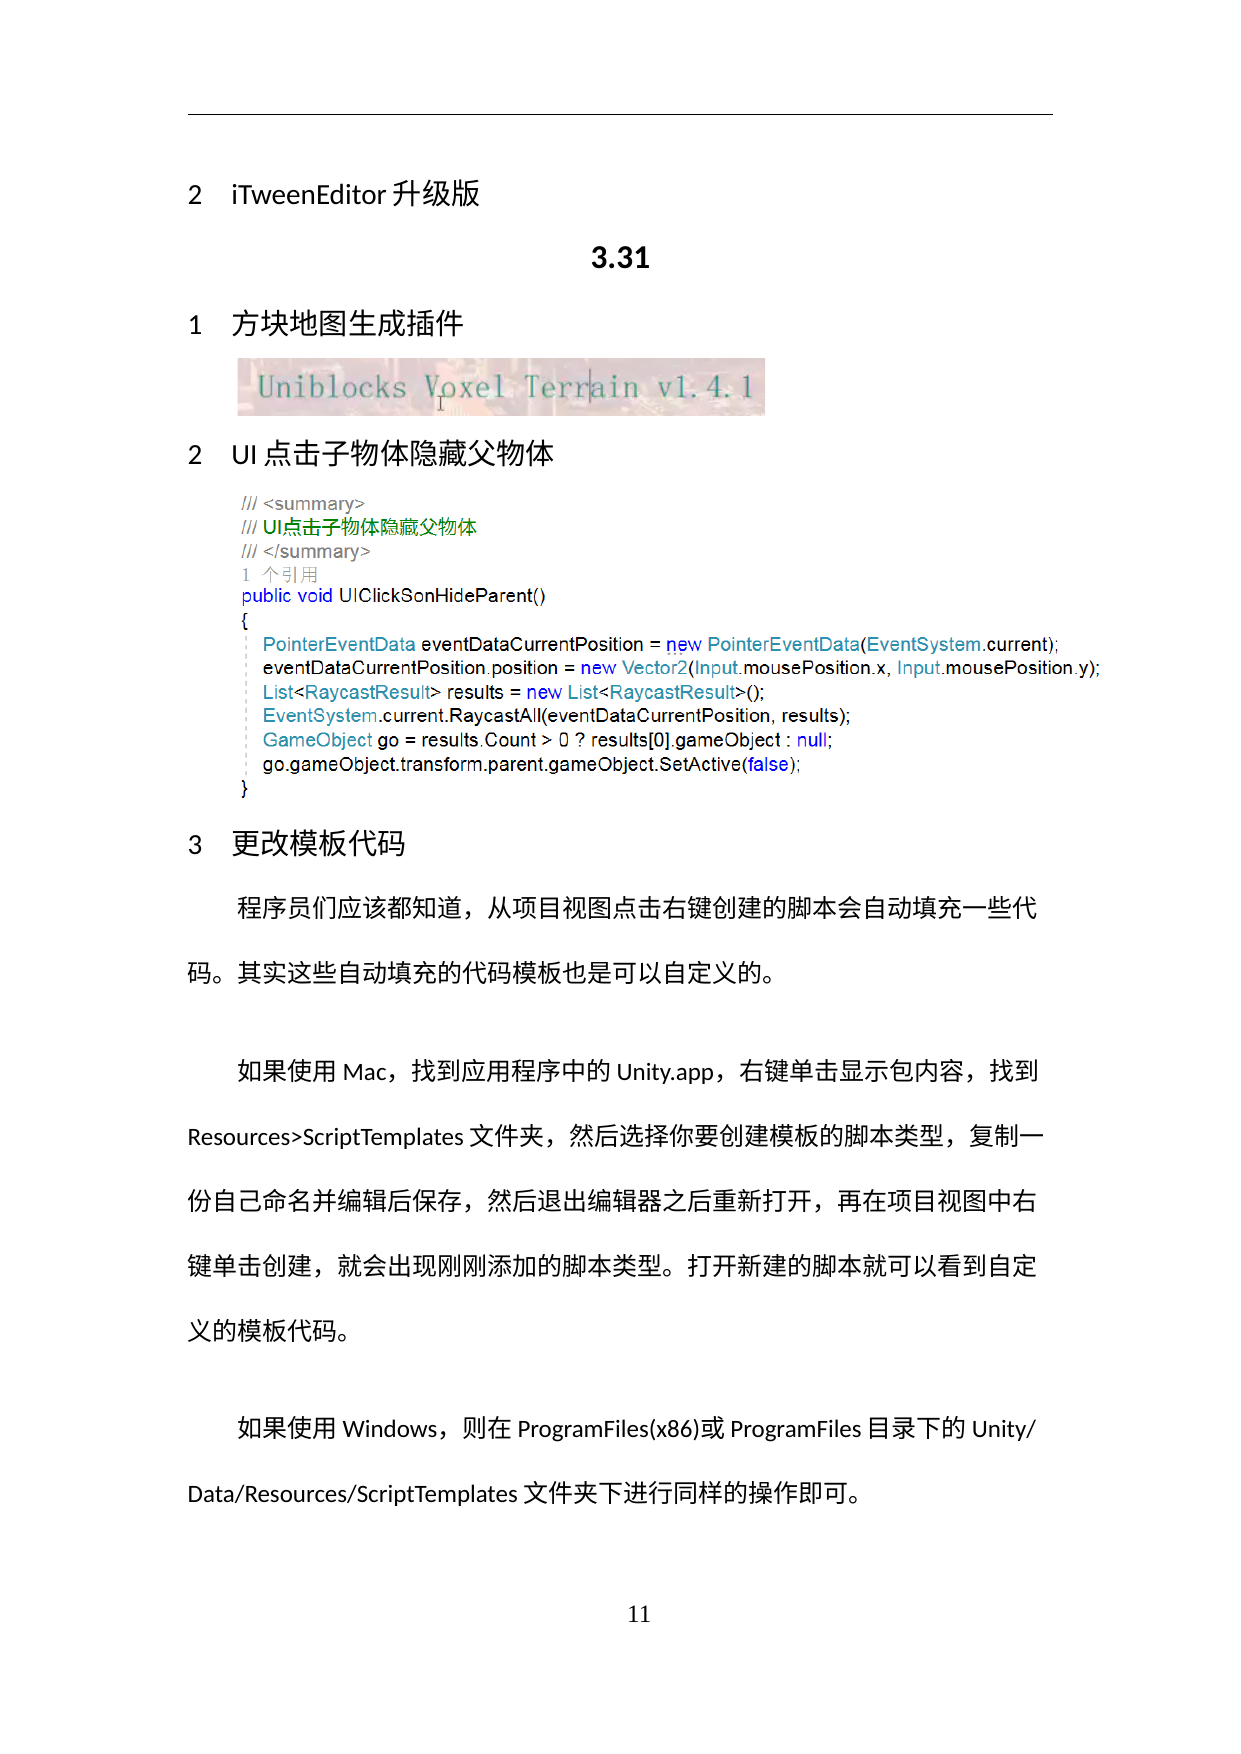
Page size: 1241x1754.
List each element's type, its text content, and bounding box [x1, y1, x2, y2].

picture [237, 358, 765, 416]
text 如果使用Windows，则在ProgramFiles(x86)或ProgramFiles目录下的Unity/Data/Resources/ScriptTemplates文件夹下进行同样的操作即可。 [187, 1394, 1053, 1524]
text 程序员们应该都知道，从项目视图点击右键创建的脚本会自动填充一些代码。其实这些自动填充的代码模板也是可以自定义的。 [187, 874, 1053, 1004]
subtitle 方块地图生成插件 [187, 289, 1053, 354]
subtitle 更改模板代码 [187, 809, 1053, 874]
picture [237, 495, 1103, 799]
subtitle 3.31 [187, 224, 1053, 289]
text 如果使用Mac，找到应用程序中的Unity.app，右键单击显示包内容，找到Resources>ScriptTemplates文件夹，然后选择你要创建模板的脚本类型，复制一份自己命名并编辑后保存，然后退出编辑器之后重新打开，再在项目视图中右键单击创建，就会出现刚刚添加的脚本类型。打开新建的脚本就可以看到自定义的模板代码。 [187, 1037, 1053, 1362]
subtitle UI点击子物体隐藏父物体 [187, 419, 1053, 484]
subtitle iTweenEditor升级版 [187, 159, 1053, 224]
